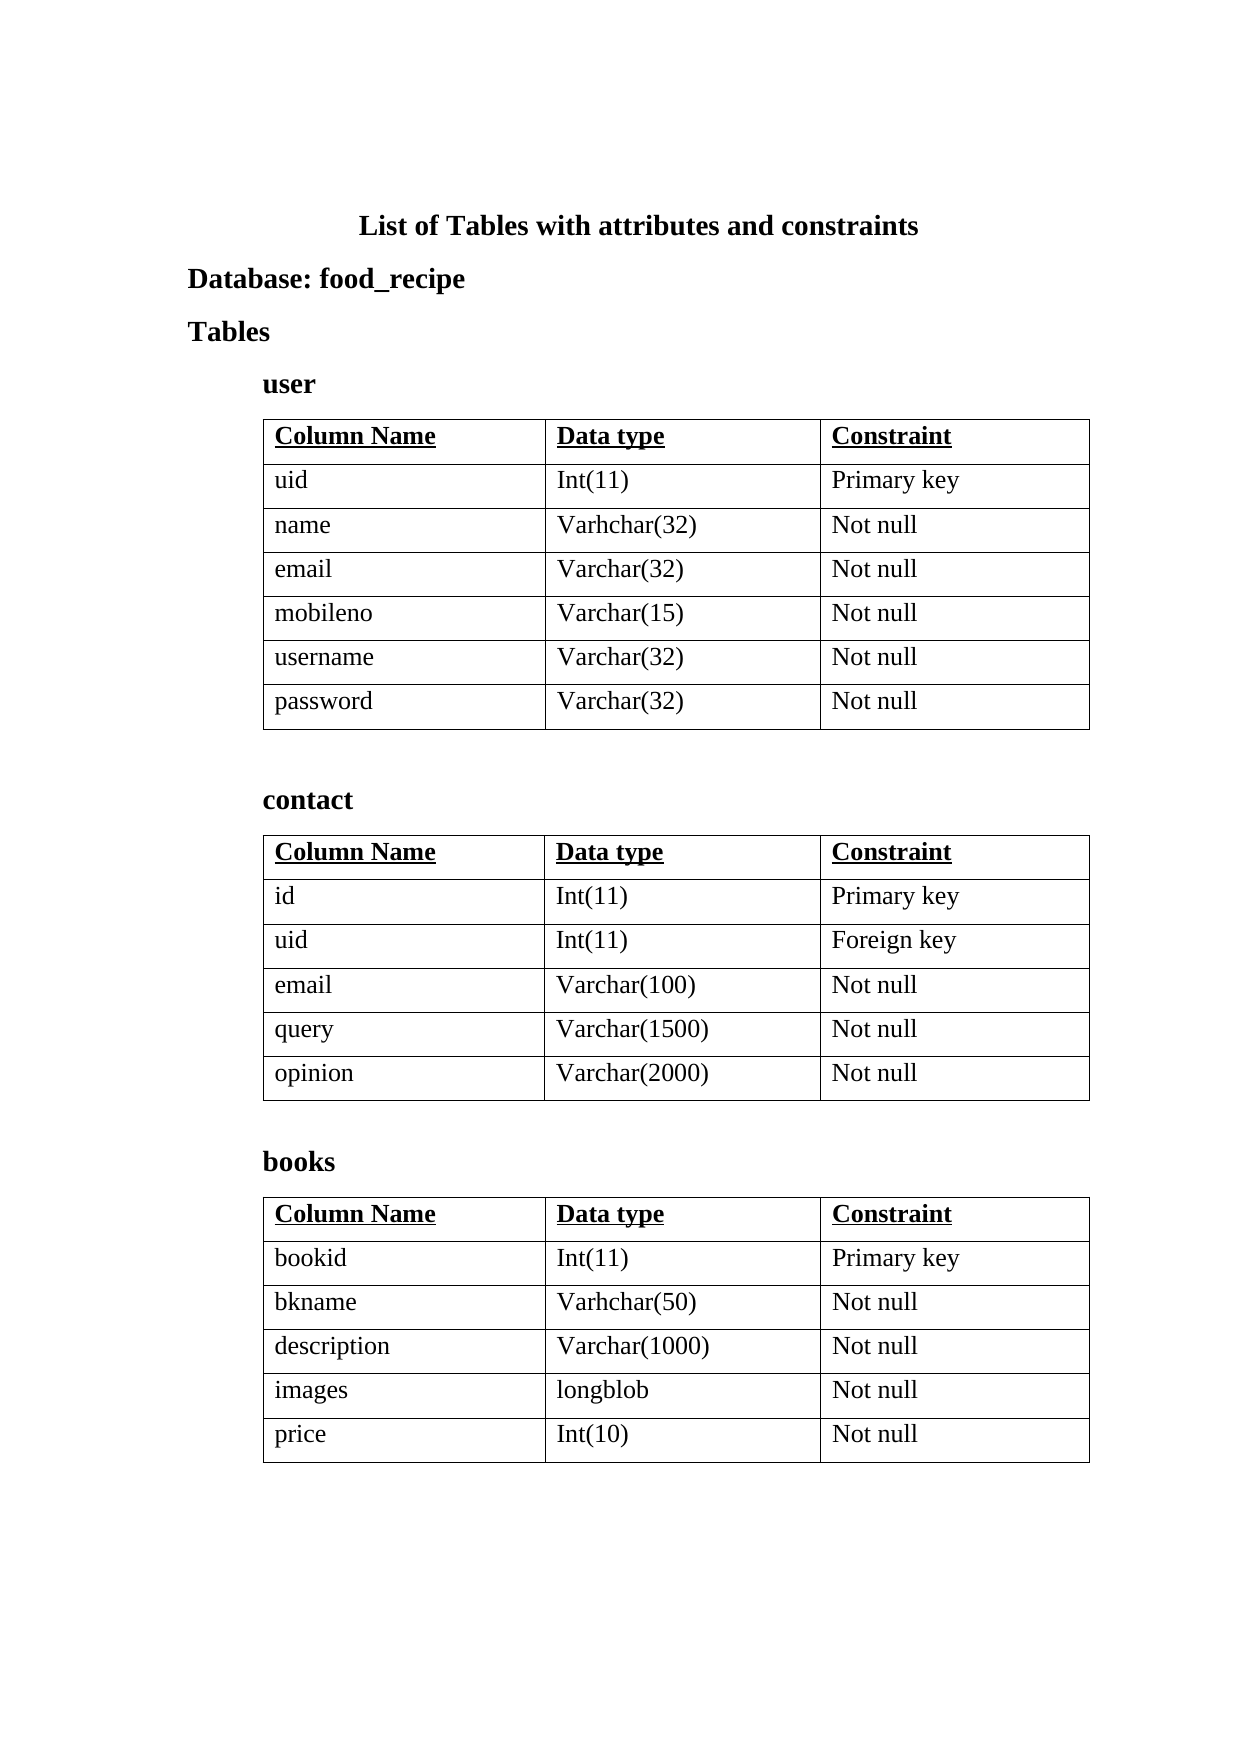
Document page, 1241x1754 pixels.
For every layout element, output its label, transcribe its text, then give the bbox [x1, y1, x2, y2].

table_cell Not null [821, 685, 1089, 728]
table_cell Int(11) [546, 465, 820, 508]
table_cell Not null [821, 1057, 1089, 1100]
table_cell mobileno [264, 597, 545, 640]
table_cell Varchar(32) [546, 553, 820, 596]
table_cell uid [264, 925, 544, 968]
table_cell password [264, 685, 545, 728]
table_header Column Name [264, 420, 545, 463]
table_cell name [264, 509, 545, 552]
table_cell uid [264, 465, 545, 508]
table_cell Int(11) [545, 925, 820, 968]
table_header Constraint [821, 1198, 1089, 1241]
text user [262, 366, 1090, 400]
table_header Constraint [821, 836, 1089, 879]
table_cell Foreign key [821, 925, 1089, 968]
table_cell Int(11) [546, 1242, 820, 1285]
text List of Tables with attributes and constraints [187, 208, 1090, 242]
table_cell Varchar(15) [546, 597, 820, 640]
table_header Data type [546, 420, 820, 463]
table_cell Int(10) [546, 1419, 820, 1462]
table_cell Not null [821, 1419, 1089, 1462]
table_cell price [264, 1419, 545, 1462]
table_cell Primary key [821, 880, 1089, 923]
table_cell images [264, 1374, 545, 1417]
table_cell email [264, 969, 544, 1012]
table_cell Int(11) [545, 880, 820, 923]
text contact [262, 782, 1090, 816]
table_cell Primary key [821, 465, 1089, 508]
table_cell id [264, 880, 544, 923]
table_cell Varchar(32) [546, 641, 820, 684]
table_cell query [264, 1013, 544, 1056]
table_cell Not null [821, 509, 1089, 552]
table_header Data type [545, 836, 820, 879]
table_header Constraint [821, 420, 1089, 463]
table_cell Varchar(1500) [545, 1013, 820, 1056]
table_header Data type [546, 1198, 820, 1241]
table_cell Varchar(100) [545, 969, 820, 1012]
table_cell Primary key [821, 1242, 1089, 1285]
table_cell Not null [821, 969, 1089, 1012]
table_cell bkname [264, 1286, 545, 1329]
table_cell opinion [264, 1057, 544, 1100]
table_cell username [264, 641, 545, 684]
table_cell Not null [821, 1013, 1089, 1056]
text books [187, 1144, 1090, 1177]
table_cell email [264, 553, 545, 596]
table_header Column Name [264, 836, 544, 879]
table_cell Varhchar(50) [546, 1286, 820, 1329]
table_cell Not null [821, 1374, 1089, 1417]
table_cell description [264, 1330, 545, 1373]
table_cell Not null [821, 553, 1089, 596]
table_cell Not null [821, 641, 1089, 684]
table_cell Not null [821, 1286, 1089, 1329]
text Tables [187, 314, 1090, 347]
table_cell Varchar(1000) [546, 1330, 820, 1373]
table_cell bookid [264, 1242, 545, 1285]
table_cell Varhchar(32) [546, 509, 820, 552]
table_header Column Name [264, 1198, 545, 1241]
table_cell Varchar(2000) [545, 1057, 820, 1100]
table_cell longblob [546, 1374, 820, 1417]
table_cell Not null [821, 1330, 1089, 1373]
text Database: food_recipe [187, 261, 1090, 294]
table_cell Not null [821, 597, 1089, 640]
table_cell Varchar(32) [546, 685, 820, 728]
